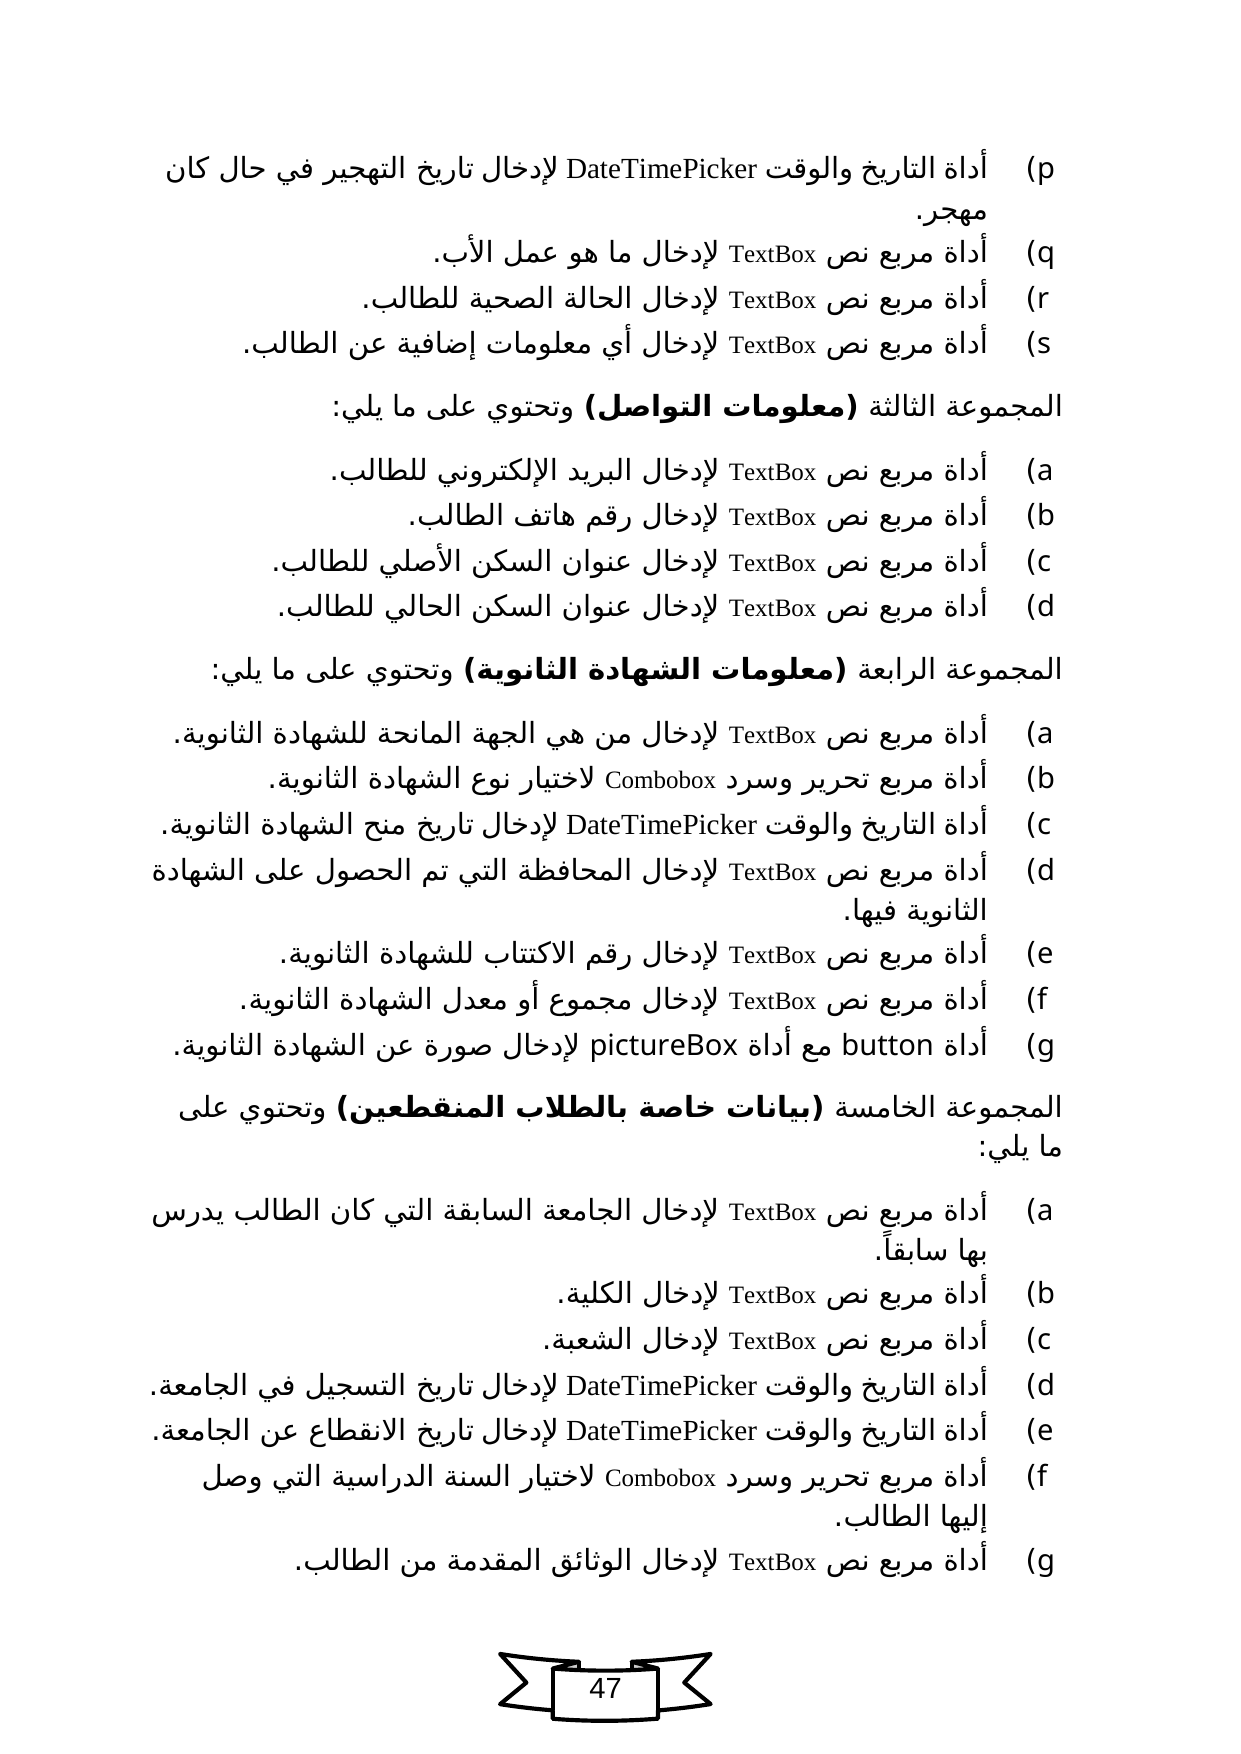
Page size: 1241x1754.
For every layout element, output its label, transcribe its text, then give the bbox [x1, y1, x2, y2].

list أداة مربع نص TextBox لإدخال من هي الجهة المانحة للشهادة الثانوية. [148, 712, 1026, 752]
text المجموعة الثالثة (معلومات التواصل) وتحتوي على ما يلي: [148, 389, 1063, 423]
list أداة مربع نص TextBox لإدخال البريد الإلكتروني للطالب. [148, 449, 1026, 488]
list أداة مربع تحرير وسرد Combobox لاختيار نوع الشهادة الثانوية. [148, 758, 1026, 797]
text المجموعة الخامسة (بيانات خاصة بالطلاب المنقطعين) وتحتوي على ما يلي: [148, 1090, 1063, 1163]
list أداة مربع نص TextBox لإدخال الشعبة. [148, 1318, 1026, 1358]
list أداة مربع نص TextBox لإدخال الحالة الصحية للطالب. [148, 277, 1026, 317]
list أداة التاريخ والوقت DateTimePicker لإدخال تاريخ الانقطاع عن الجامعة. [148, 1409, 1026, 1449]
list أداة مربع نص TextBox لإدخال رقم هاتف الطالب. [148, 494, 1026, 534]
list أداة مربع نص TextBox لإدخال الكلية. [148, 1273, 1026, 1312]
list أداة التاريخ والوقت DateTimePicker لإدخال تاريخ التهجير في حال كان مهجر. [148, 148, 1026, 226]
list أداة مربع تحرير وسرد Combobox لاختيار السنة الدراسية التي وصل إليها الطالب. [148, 1455, 1026, 1534]
list أداة مربع نص TextBox لإدخال الوثائق المقدمة من الطالب. [148, 1539, 1026, 1578]
list أداة مربع نص TextBox لإدخال ما هو عمل الأب. [148, 231, 1026, 271]
text المجموعة الرابعة (معلومات الشهادة الثانوية) وتحتوي على ما يلي: [148, 652, 1063, 686]
list أداة مربع نص TextBox لإدخال عنوان السكن الأصلي للطالب. [148, 540, 1026, 580]
list أداة التاريخ والوقت DateTimePicker لإدخال تاريخ منح الشهادة الثانوية. [148, 803, 1026, 843]
list أداة button مع أداة pictureBox لإدخال صورة عن الشهادة الثانوية. [148, 1024, 1026, 1063]
list أداة مربع نص TextBox لإدخال المحافظة التي تم الحصول على الشهادة الثانوية فيها. [148, 849, 1026, 927]
list أداة التاريخ والوقت DateTimePicker لإدخال تاريخ التسجيل في الجامعة. [148, 1364, 1026, 1403]
list أداة مربع نص TextBox لإدخال الجامعة السابقة التي كان الطالب يدرس بها سابقاً. [148, 1189, 1026, 1268]
list أداة مربع نص TextBox لإدخال أي معلومات إضافية عن الطالب. [148, 323, 1026, 362]
list أداة مربع نص TextBox لإدخال مجموع أو معدل الشهادة الثانوية. [148, 978, 1026, 1018]
list أداة مربع نص TextBox لإدخال عنوان السكن الحالي للطالب. [148, 586, 1026, 625]
list أداة مربع نص TextBox لإدخال رقم الاكتتاب للشهادة الثانوية. [148, 932, 1026, 972]
